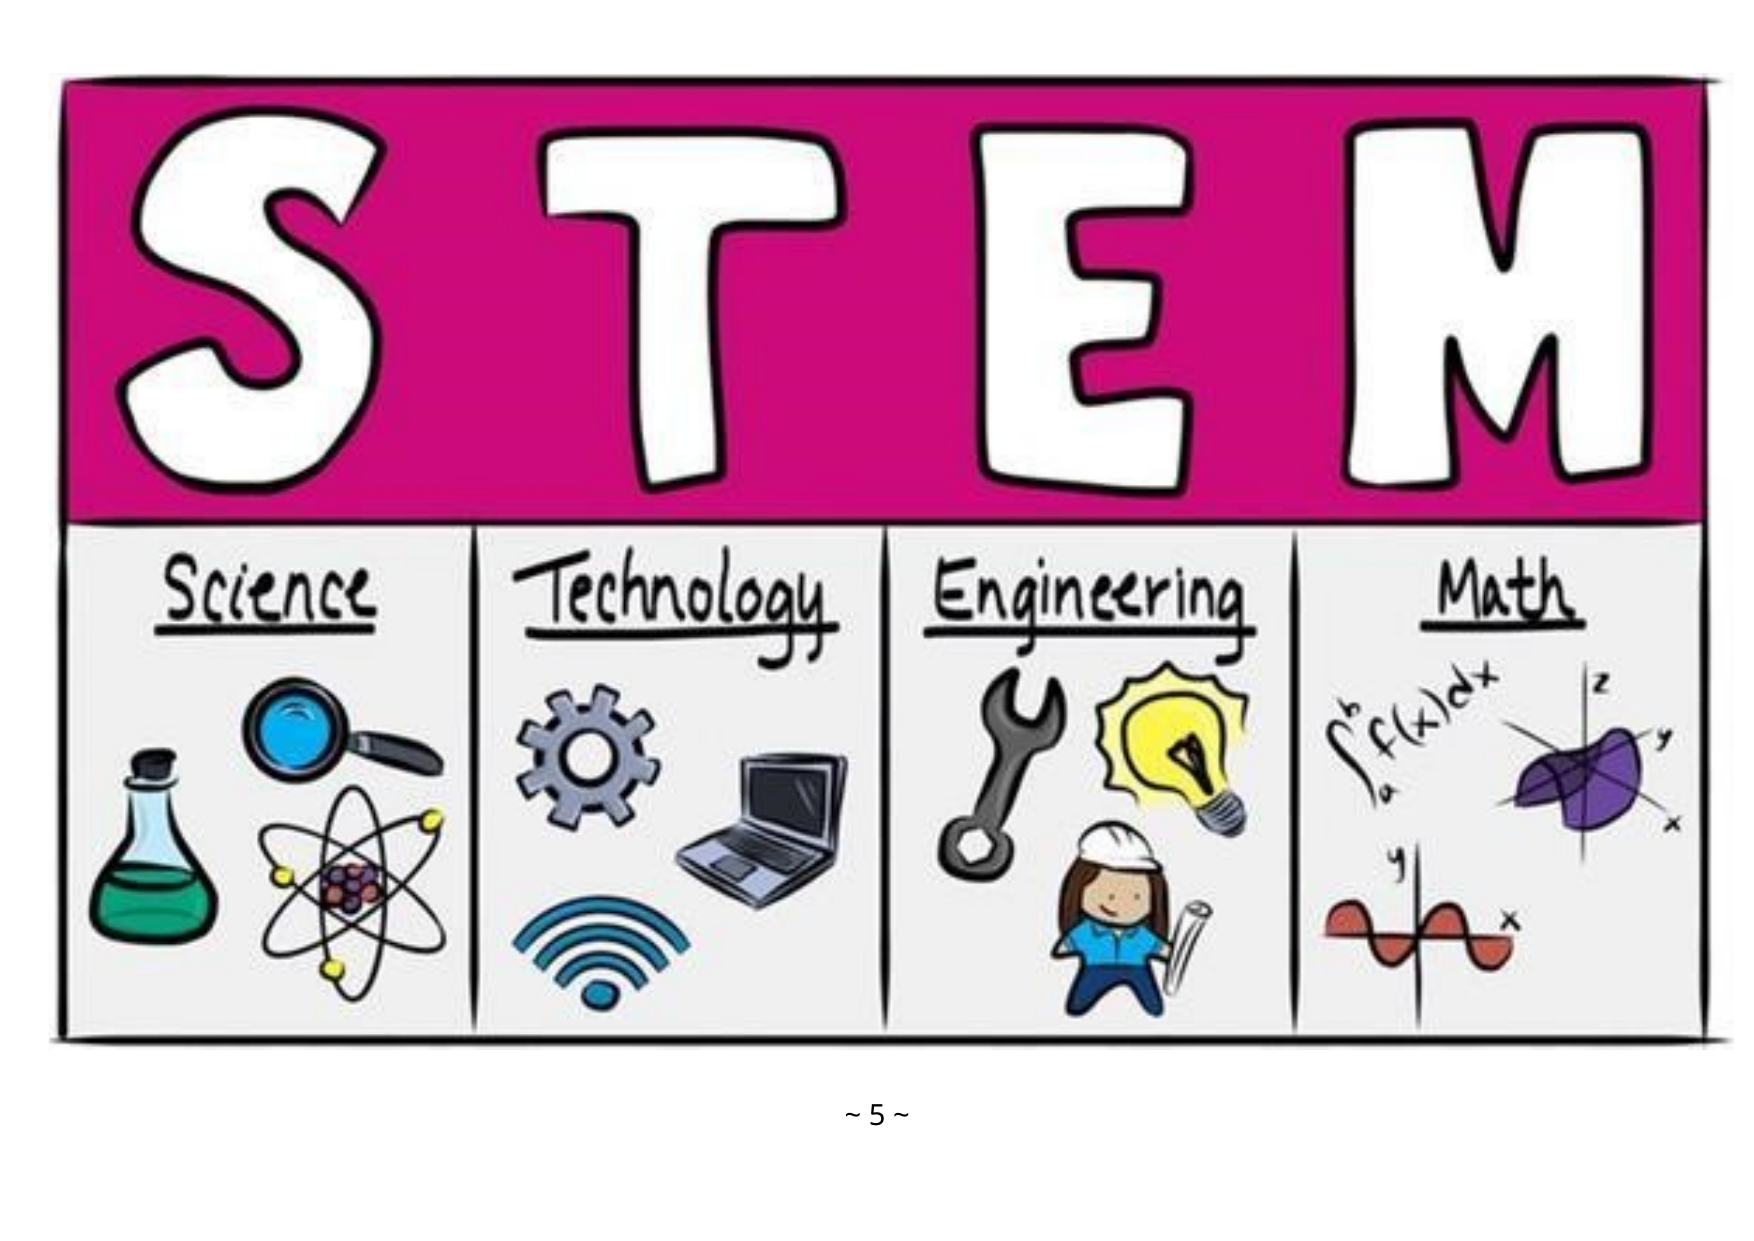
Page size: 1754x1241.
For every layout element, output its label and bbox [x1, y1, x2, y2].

picture [48, 73, 1734, 1050]
